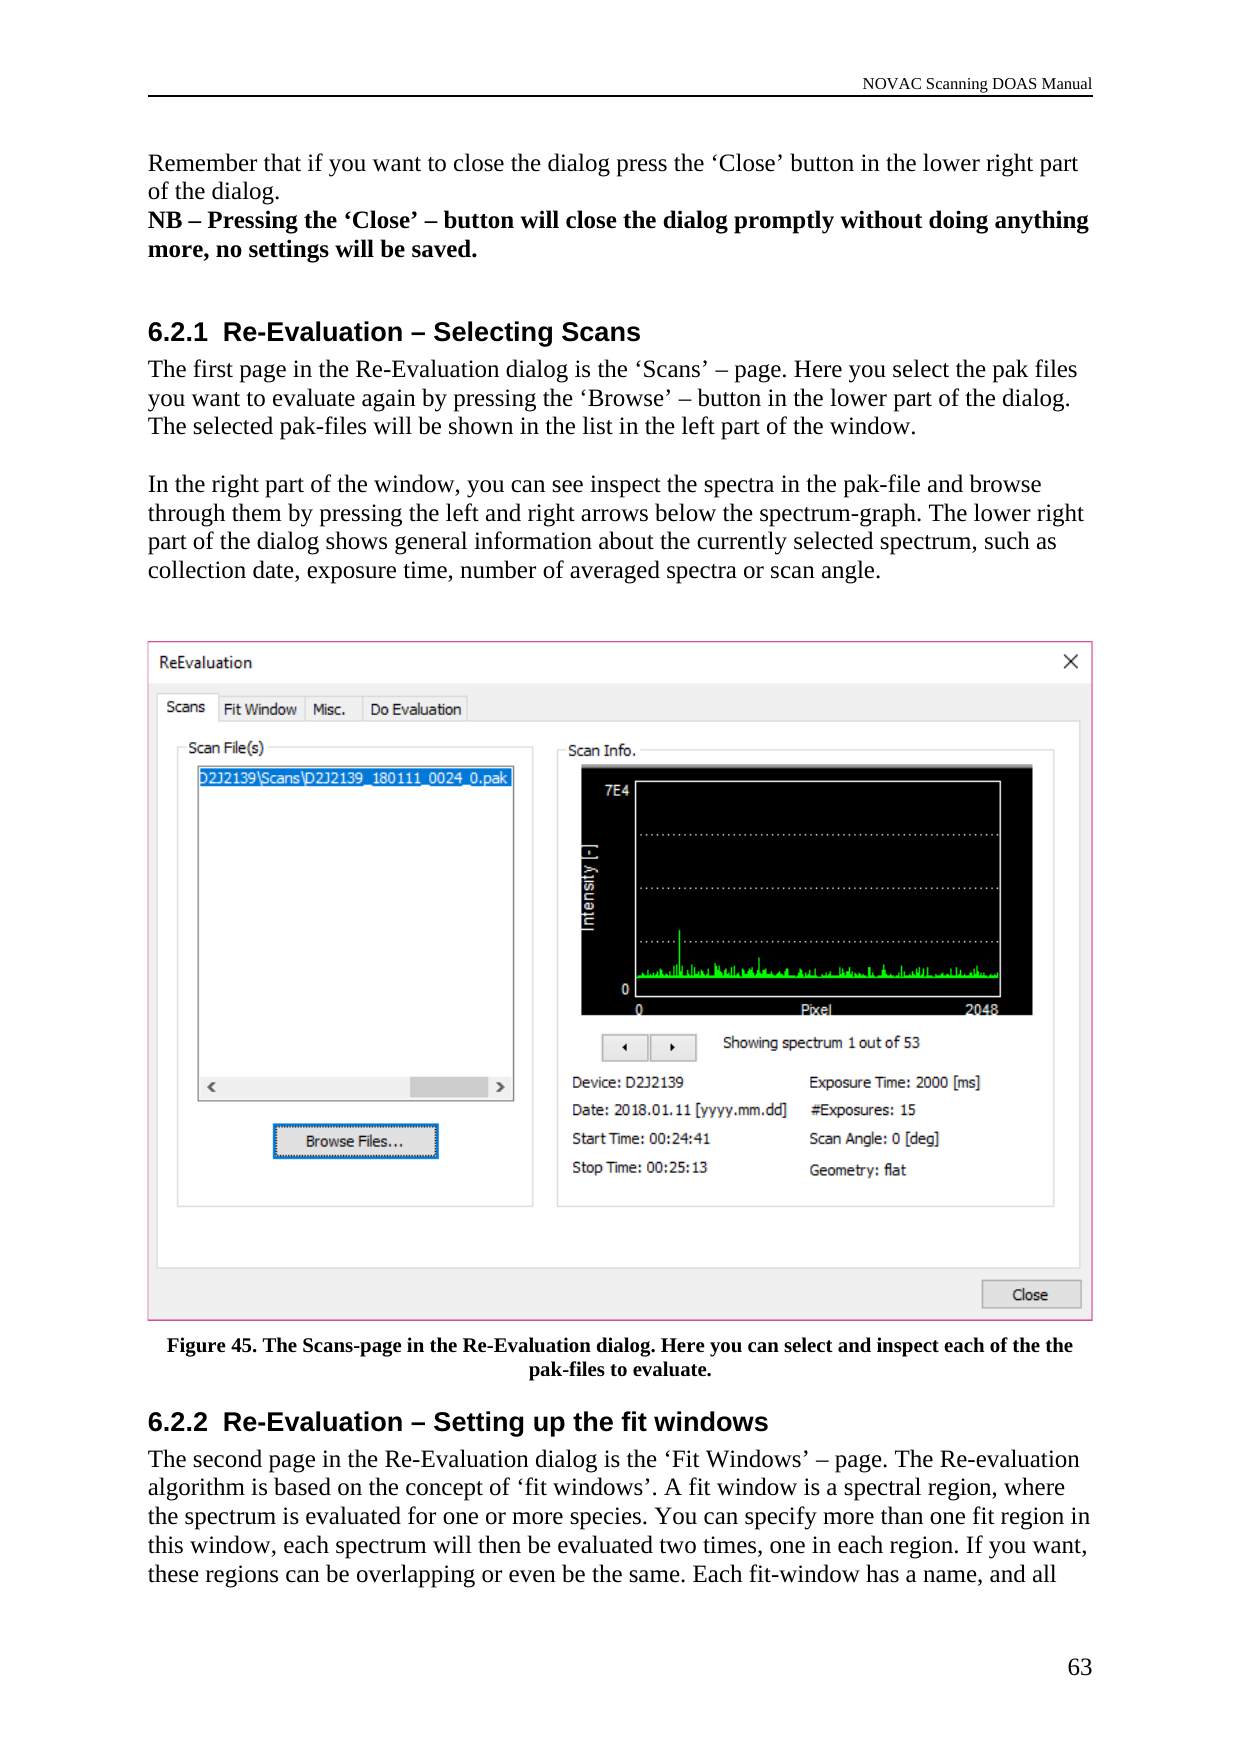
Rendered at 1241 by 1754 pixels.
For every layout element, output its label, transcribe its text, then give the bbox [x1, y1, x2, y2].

text The first page in the Re-Evaluation dialog is the ‘Scans’ – page. Here you select the pak files you want to evaluate again by pressing the ‘Browse’ – button in the lower part of the dialog. The selected pak-files will be shown in the list in the left part of the window. [148, 354, 1093, 440]
text NB – Pressing the ‘Close’ – button will close the dialog promptly without doing anything more, no settings will be saved. [148, 205, 1093, 263]
text Figure 45. The Scans-page in the Re-Evaluation dialog. Here you can select and inspect each of the the pak-files to evaluate. [148, 1333, 1093, 1381]
text Remember that if you want to close the dialog press the ‘Close’ button in the lower right part of the dialog. [148, 148, 1093, 205]
subtitle Re-Evaluation – Selecting Scans [148, 316, 1093, 348]
text In the right part of the window, you can see inspect the spectra in the pak-file and browse through them by pressing the left and right arrows below the spectrum-graph. The lower right part of the dialog shows general information about the currently selected spectrum, such as collection date, exposure time, number of averaged spectra or scan angle. [148, 469, 1093, 584]
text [148, 1444, 1093, 1587]
picture [147, 641, 1093, 1321]
subtitle Re-Evaluation – Setting up the fit windows [148, 1406, 1093, 1437]
